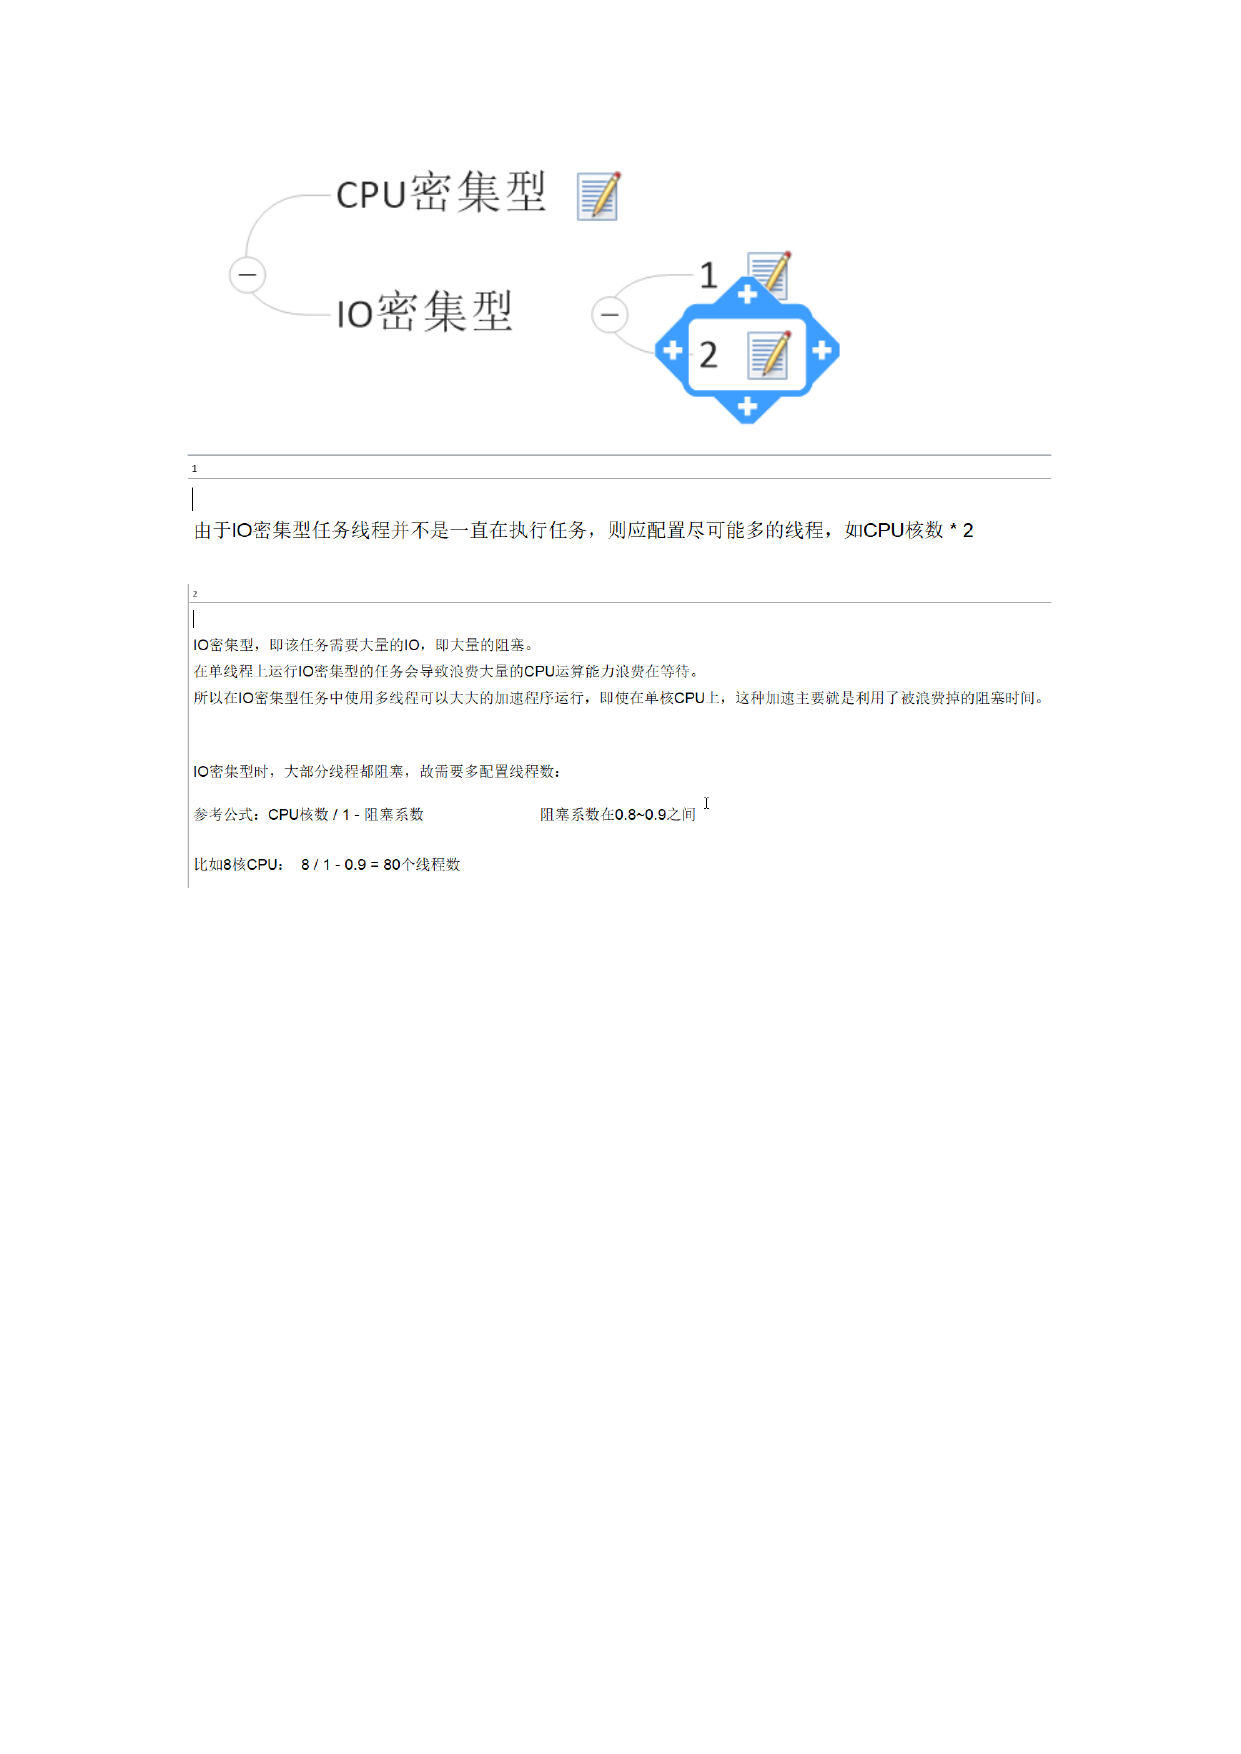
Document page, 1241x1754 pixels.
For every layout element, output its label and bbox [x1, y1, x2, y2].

picture [187, 584, 1052, 888]
picture [187, 162, 1053, 432]
picture [187, 454, 1052, 569]
